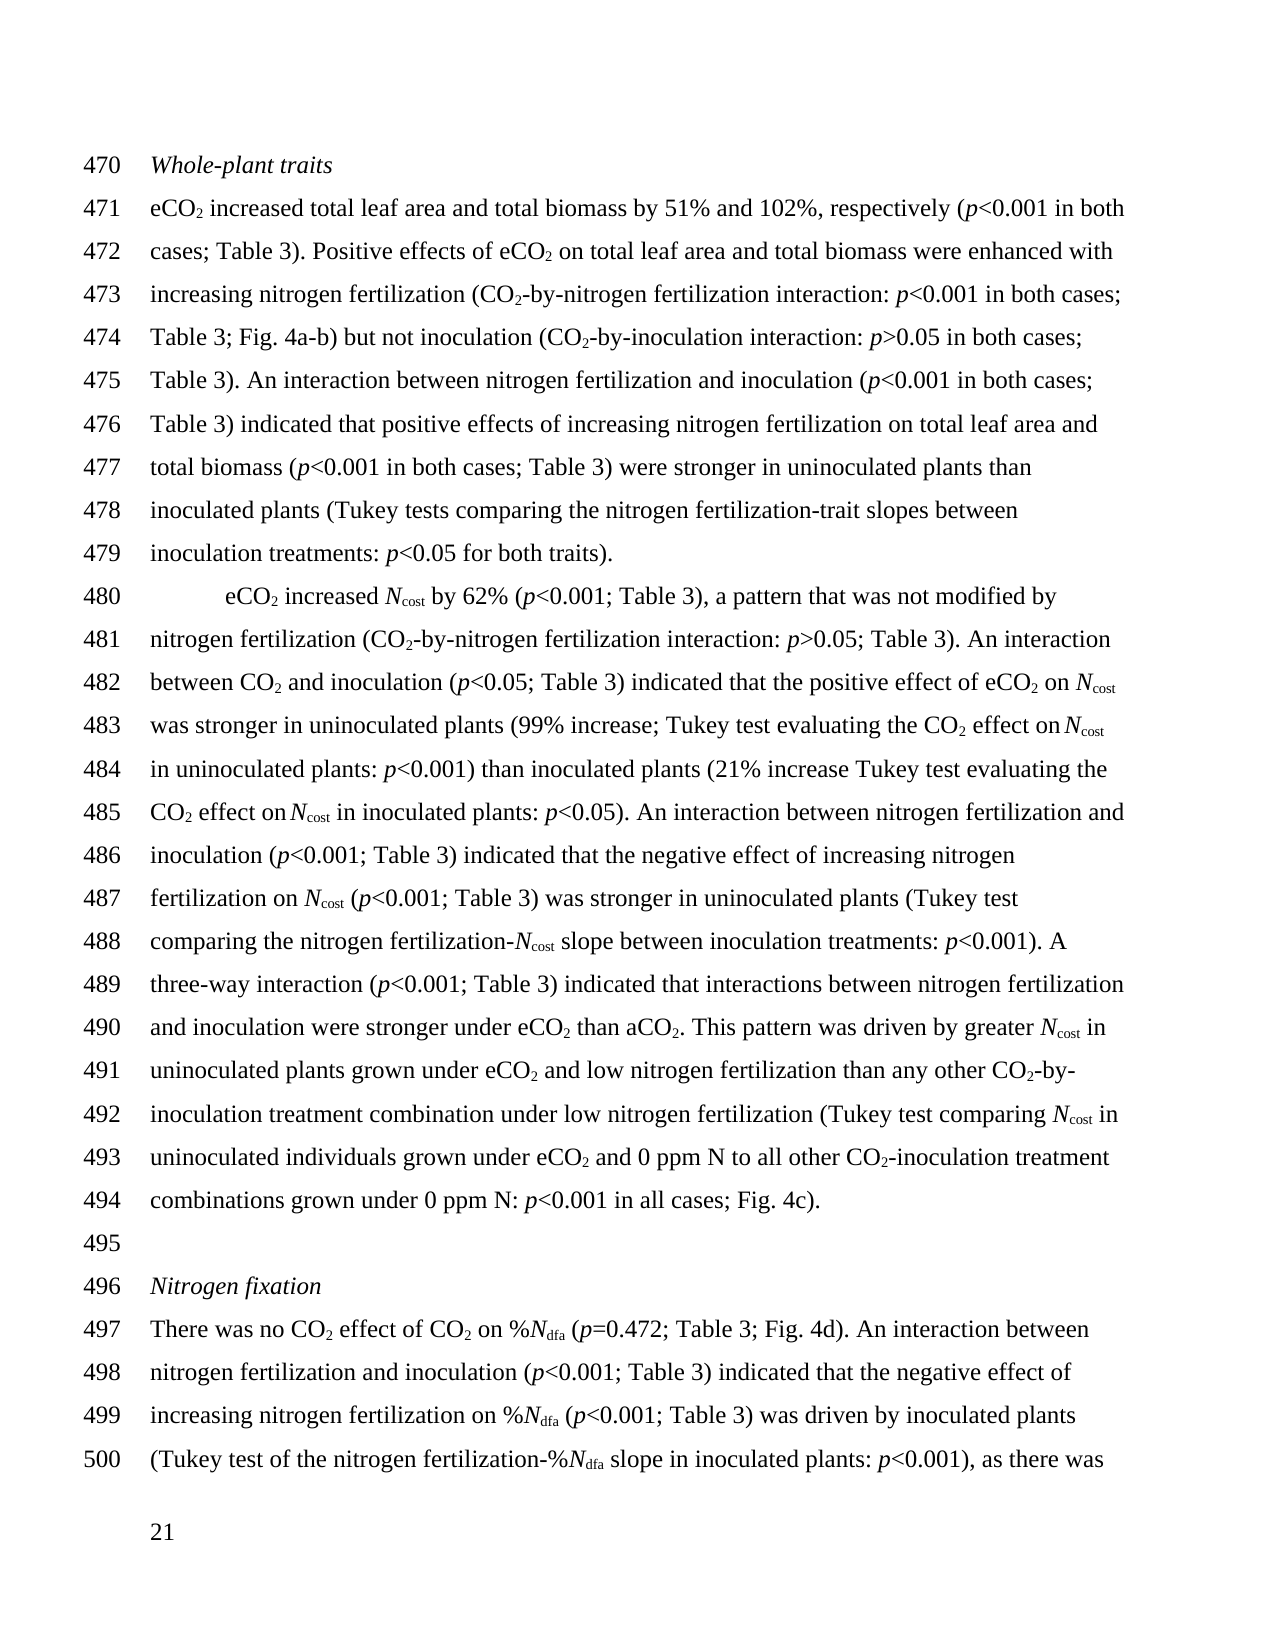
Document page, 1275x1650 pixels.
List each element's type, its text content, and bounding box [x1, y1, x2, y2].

text eCO2 increased Ncost by 62% (p<0.001; Table 3), a pattern that was not modified by nitrogen fertilization (CO2-by-nitrogen fertilization interaction: p>0.05; Table 3). An interaction between CO2 and inoculation (p<0.05; Table 3) indicated that the positive effect of eCO2 on Ncost was stronger in uninoculated plants (99% increase; Tukey test evaluating the CO2 effect on Ncost in uninoculated plants: p<0.001) than inoculated plants (21% increase Tukey test evaluating the CO2 effect on Ncost in inoculated plants: p<0.05). An interaction between nitrogen fertilization and inoculation (p<0.001; Table 3) indicated that the negative effect of increasing nitrogen fertilization on Ncost (p<0.001; Table 3) was stronger in uninoculated plants (Tukey test comparing the nitrogen fertilization-Ncost slope between inoculation treatments: p<0.001). A three-way interaction (p<0.001; Table 3) indicated that interactions between nitrogen fertilization and inoculation were stronger under eCO2 than aCO2. This pattern was driven by greater Ncost in uninoculated plants grown under eCO2 and low nitrogen fertilization than any other CO2-by-inoculation treatment combination under low nitrogen fertilization (Tukey test comparing Ncost in uninoculated individuals grown under eCO2 and 0 ppm N to all other CO2-inoculation treatment combinations grown under 0 ppm N: p<0.001 in all cases; Fig. 4c). [150, 581, 1125, 1214]
text eCO2 increased total leaf area and total biomass by 51% and 102%, respectively (p<0.001 in both cases; Table 3). Positive effects of eCO2 on total leaf area and total biomass were enhanced with increasing nitrogen fertilization (CO2-by-nitrogen fertilization interaction: p<0.001 in both cases; Table 3; Fig. 4a-b) but not inoculation (CO2-by-inoculation interaction: p>0.05 in both cases; Table 3). An interaction between nitrogen fertilization and inoculation (p<0.001 in both cases; Table 3) indicated that positive effects of increasing nitrogen fertilization on total leaf area and total biomass (p<0.001 in both cases; Table 3) were stronger in uninoculated plants than inoculated plants (Tukey tests comparing the nitrogen fertilization-trait slopes between inoculation treatments: p<0.05 for both traits). [150, 193, 1125, 567]
text Whole-plant traits [150, 150, 1125, 179]
text Nitrogen fixation [150, 1271, 1125, 1300]
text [150, 1314, 1125, 1472]
